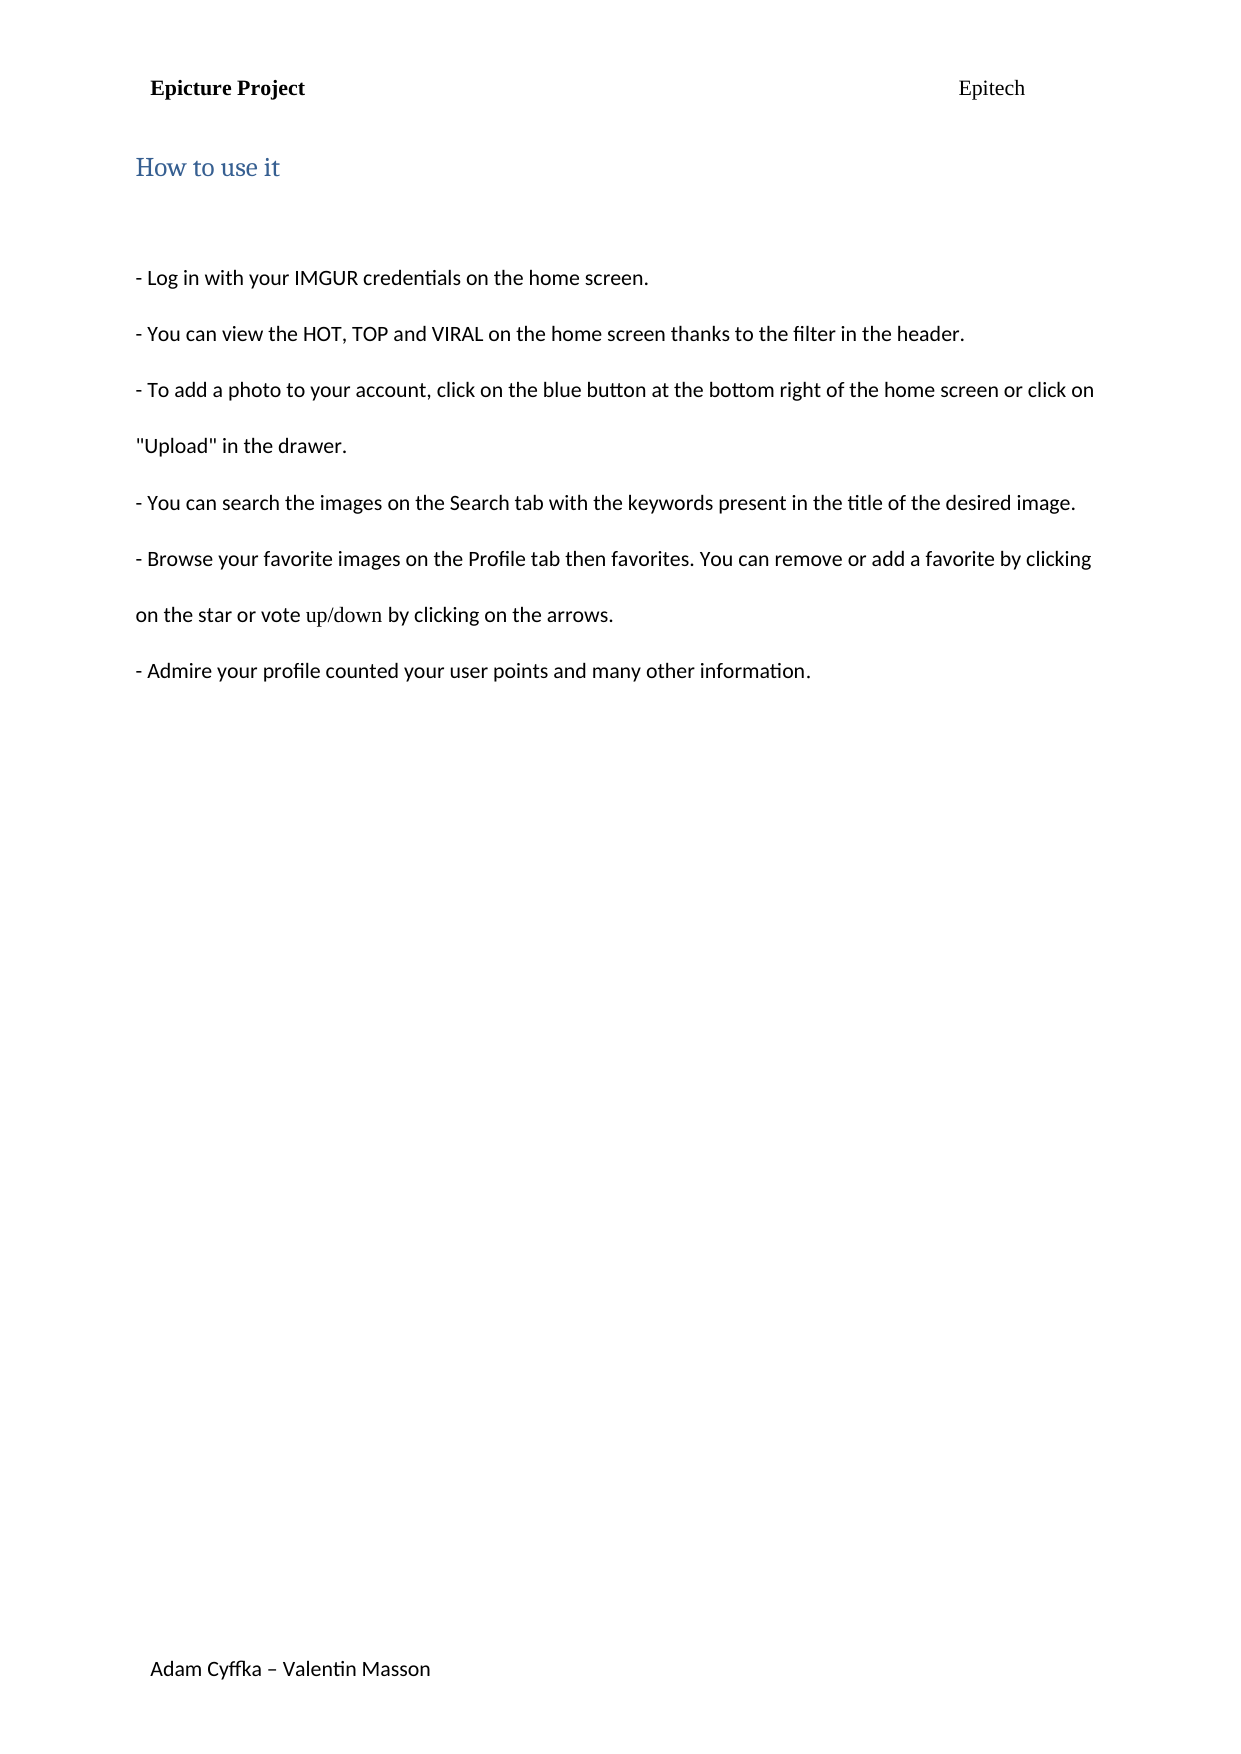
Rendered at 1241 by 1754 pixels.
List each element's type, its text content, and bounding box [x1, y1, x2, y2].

text - Browse your favorite images on the Profile tab then favorites. You can remove or add a favorite by clicking on the star or vote up/down by clicking on the arrows. [135, 516, 1105, 628]
text - To add a photo to your account, click on the blue button at the bottom right of the home screen or click on "Upload" in the drawer. [135, 347, 1105, 459]
text - You can search the images on the Search tab with the keywords present in the title of the desired image. [135, 459, 1105, 516]
text - Admire your profile counted your user points and many other information. [135, 628, 1105, 684]
subtitle How to use it [135, 152, 1105, 183]
text - Log in with your IMGUR credentials on the home screen. [135, 234, 1105, 291]
text - You can view the HOT, TOP and VIRAL on the home screen thanks to the filter in the header. [135, 291, 1105, 347]
